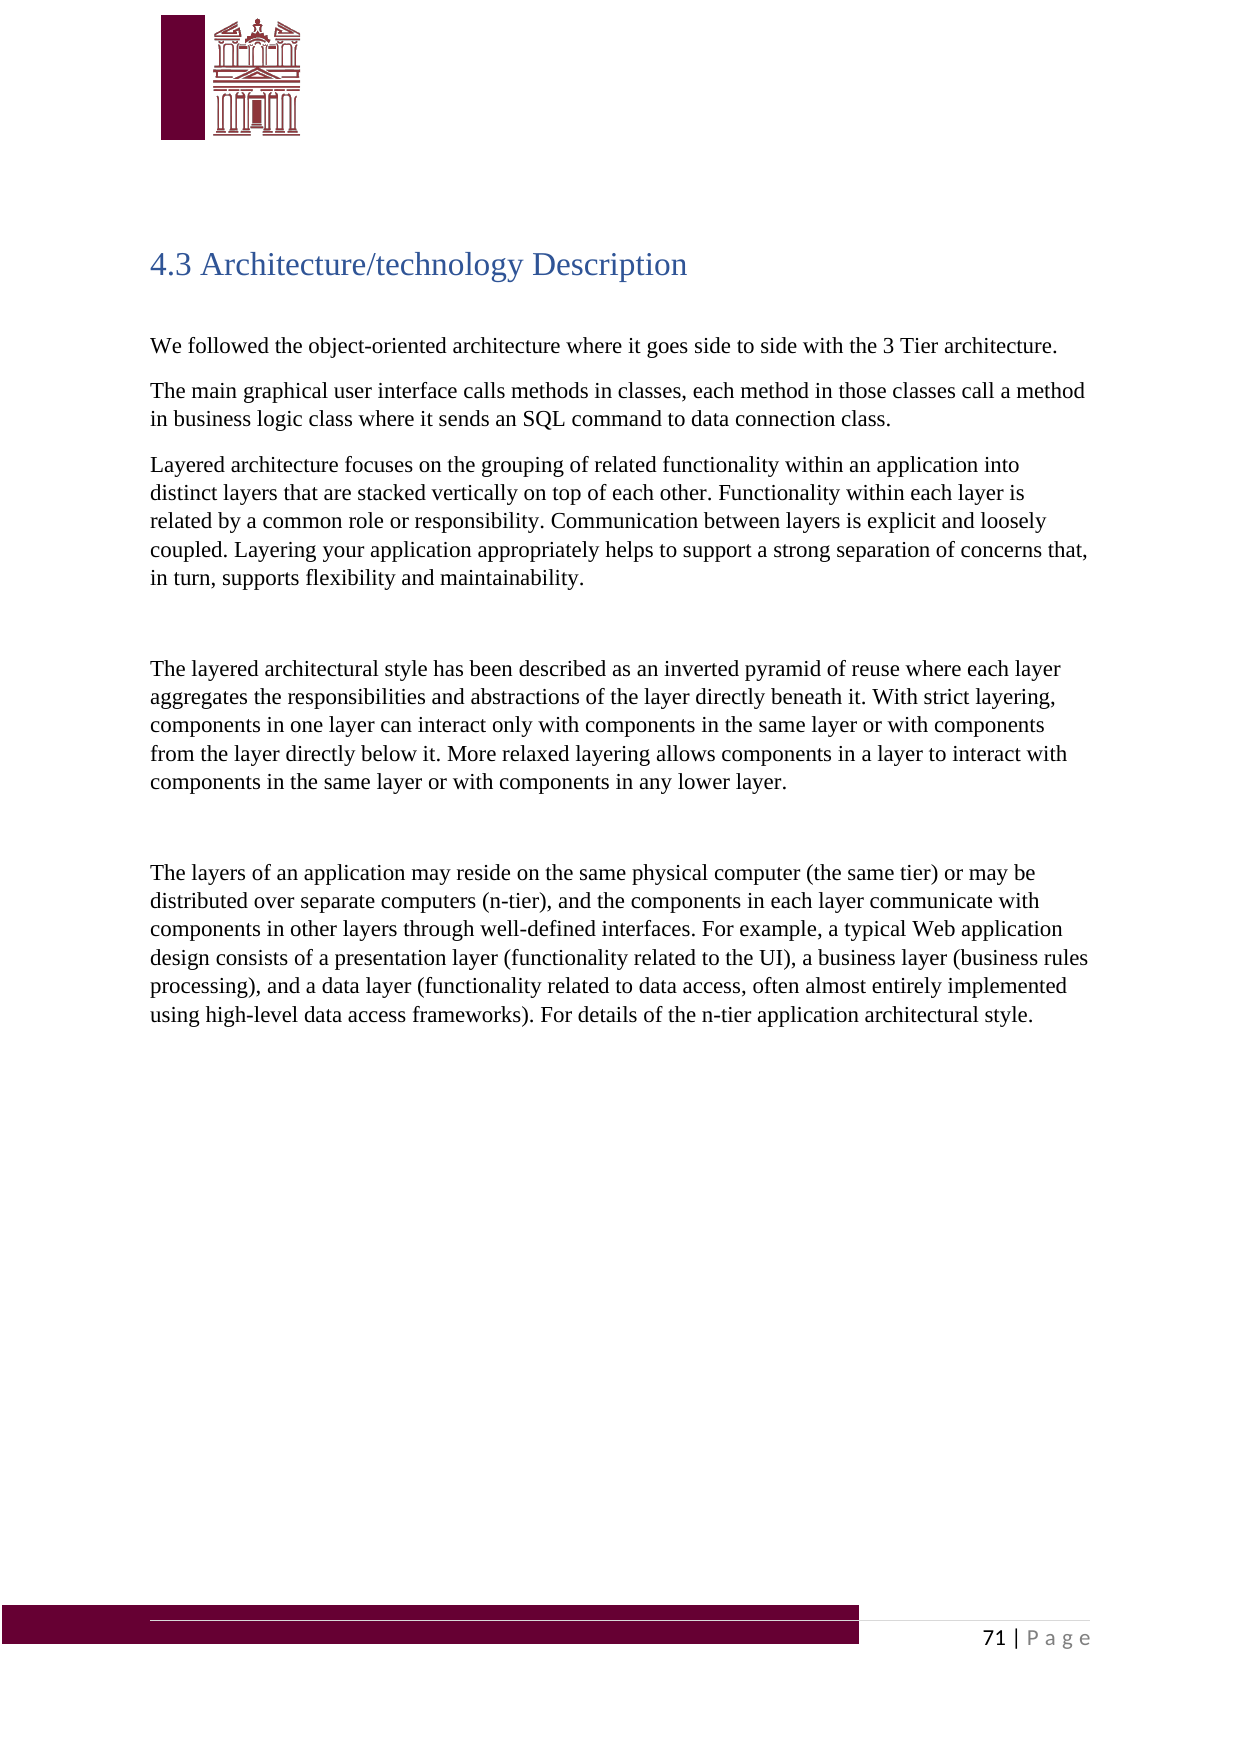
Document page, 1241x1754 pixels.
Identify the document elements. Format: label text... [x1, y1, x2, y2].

text We followed the object-oriented architecture where it goes side to side with the 3 Tier architecture. [150, 332, 1090, 358]
subtitle 4.3 Architecture/technology Description [150, 244, 1090, 282]
text The main graphical user interface calls methods in classes, each method in those classes call a method in business logic class where it sends an SQL command to data connection class. [150, 377, 1090, 432]
text The layers of an application may reside on the same physical computer (the same tier) or may be distributed over separate computers (n-tier), and the components in each layer communicate with components in other layers through well-defined interfaces. For example, a typical Web application design consists of a presentation layer (functionality related to the UI), a business layer (business rules processing), and a data layer (functionality related to data access, often almost entirely implemented using high-level data access frameworks). For details of the n-tier application architectural style. [150, 858, 1090, 1027]
picture [213, 18, 301, 136]
text The layered architectural style has been described as an inverted pyramid of reuse where each layer aggregates the responsibilities and abstractions of the layer directly beneath it. With strict layering, components in one layer can interact only with components in the same layer or with components from the layer directly below it. More relaxed layering allows components in a layer to interact with components in the same layer or with components in any lower layer. [150, 654, 1090, 795]
text Layered architecture focuses on the grouping of related functionality within an application into distinct layers that are stacked vertically on top of each other. Functionality within each layer is related by a common role or responsibility. Communication between layers is explicit and loosely coupled. Layering your application appropriately helps to support a strong separation of concerns that, in turn, supports flexibility and maintainability. [150, 451, 1090, 591]
